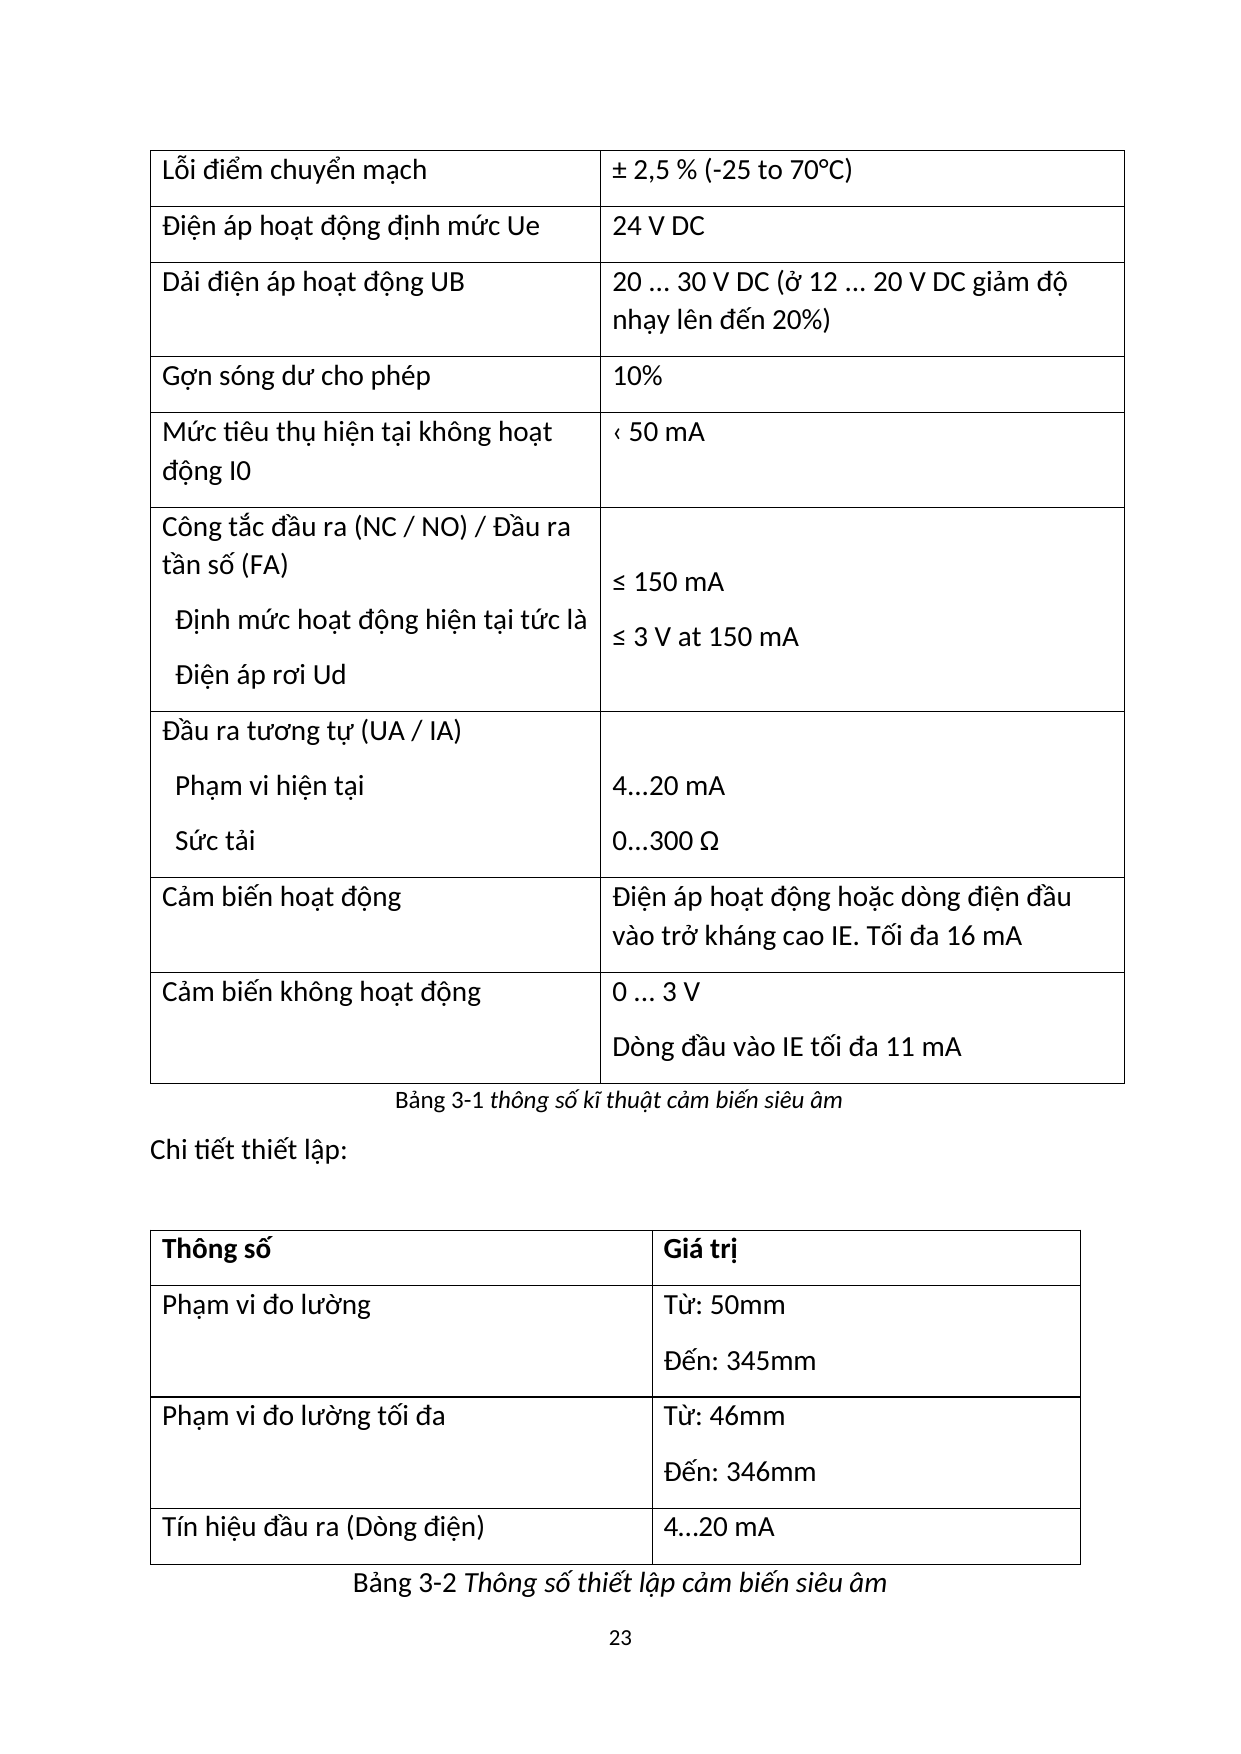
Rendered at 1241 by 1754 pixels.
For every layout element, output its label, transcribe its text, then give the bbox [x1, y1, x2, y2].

table_cell Từ: 50mm Đến: 345mm [653, 1286, 1080, 1396]
table_header Thông số [151, 1231, 652, 1285]
table_cell ± 2,5 % (-25 to 70°C) [601, 151, 1124, 206]
table_cell Đầu ra tương tự (UA / IA) Phạm vi hiện tại Sức tải [151, 712, 600, 877]
text Chi tiết thiết lập: [150, 1131, 1090, 1167]
table_cell Cảm biến không hoạt động [151, 973, 600, 1083]
table_cell 24 V DC [601, 207, 1124, 262]
table_cell 4...20 mA 0...300 Ω [601, 712, 1124, 877]
table_cell ‹ 50 mA [601, 413, 1124, 507]
table_cell Cảm biến hoạt động [151, 878, 600, 972]
table_cell 20 ... 30 V DC (ở 12 ... 20 V DC giảm độ nhạy lên đến 20%) [601, 263, 1124, 356]
table_cell Điện áp hoạt động hoặc dòng điện đầu vào trở kháng cao IE. Tối đa 16 mA [601, 878, 1124, 972]
text Bảng 3-2 Thông số thiết lập cảm biến siêu âm [150, 1564, 1090, 1600]
text Bảng 3-1 thông số kĩ thuật cảm biến siêu âm [150, 1084, 1090, 1114]
table_cell Gợn sóng dư cho phép [151, 357, 600, 412]
table_cell Điện áp hoạt động định mức Ue [151, 207, 600, 262]
table_header Giá trị [653, 1231, 1080, 1285]
table_cell 4…20 mA [653, 1509, 1080, 1563]
table_cell Dải điện áp hoạt động UB [151, 263, 600, 356]
table_cell Phạm vi đo lường [151, 1286, 652, 1396]
table_cell Lỗi điểm chuyển mạch [151, 151, 600, 206]
table_cell 10% [601, 357, 1124, 412]
table_cell [601, 508, 1124, 711]
table_cell Tín hiệu đầu ra (Dòng điện) [151, 1509, 652, 1563]
table_cell Phạm vi đo lường tối đa [151, 1398, 652, 1507]
table_cell 0 ... 3 V Dòng đầu vào IE tối đa 11 mA [601, 973, 1124, 1083]
table_cell Công tắc đầu ra (NC / NO) / Đầu ra tần số (FA) Định mức hoạt động hiện tại tức là Điện áp rơi Ud [151, 508, 600, 711]
table_cell Mức tiêu thụ hiện tại không hoạt động I0 [151, 413, 600, 507]
table_cell Từ: 46mm Đến: 346mm [653, 1398, 1080, 1507]
